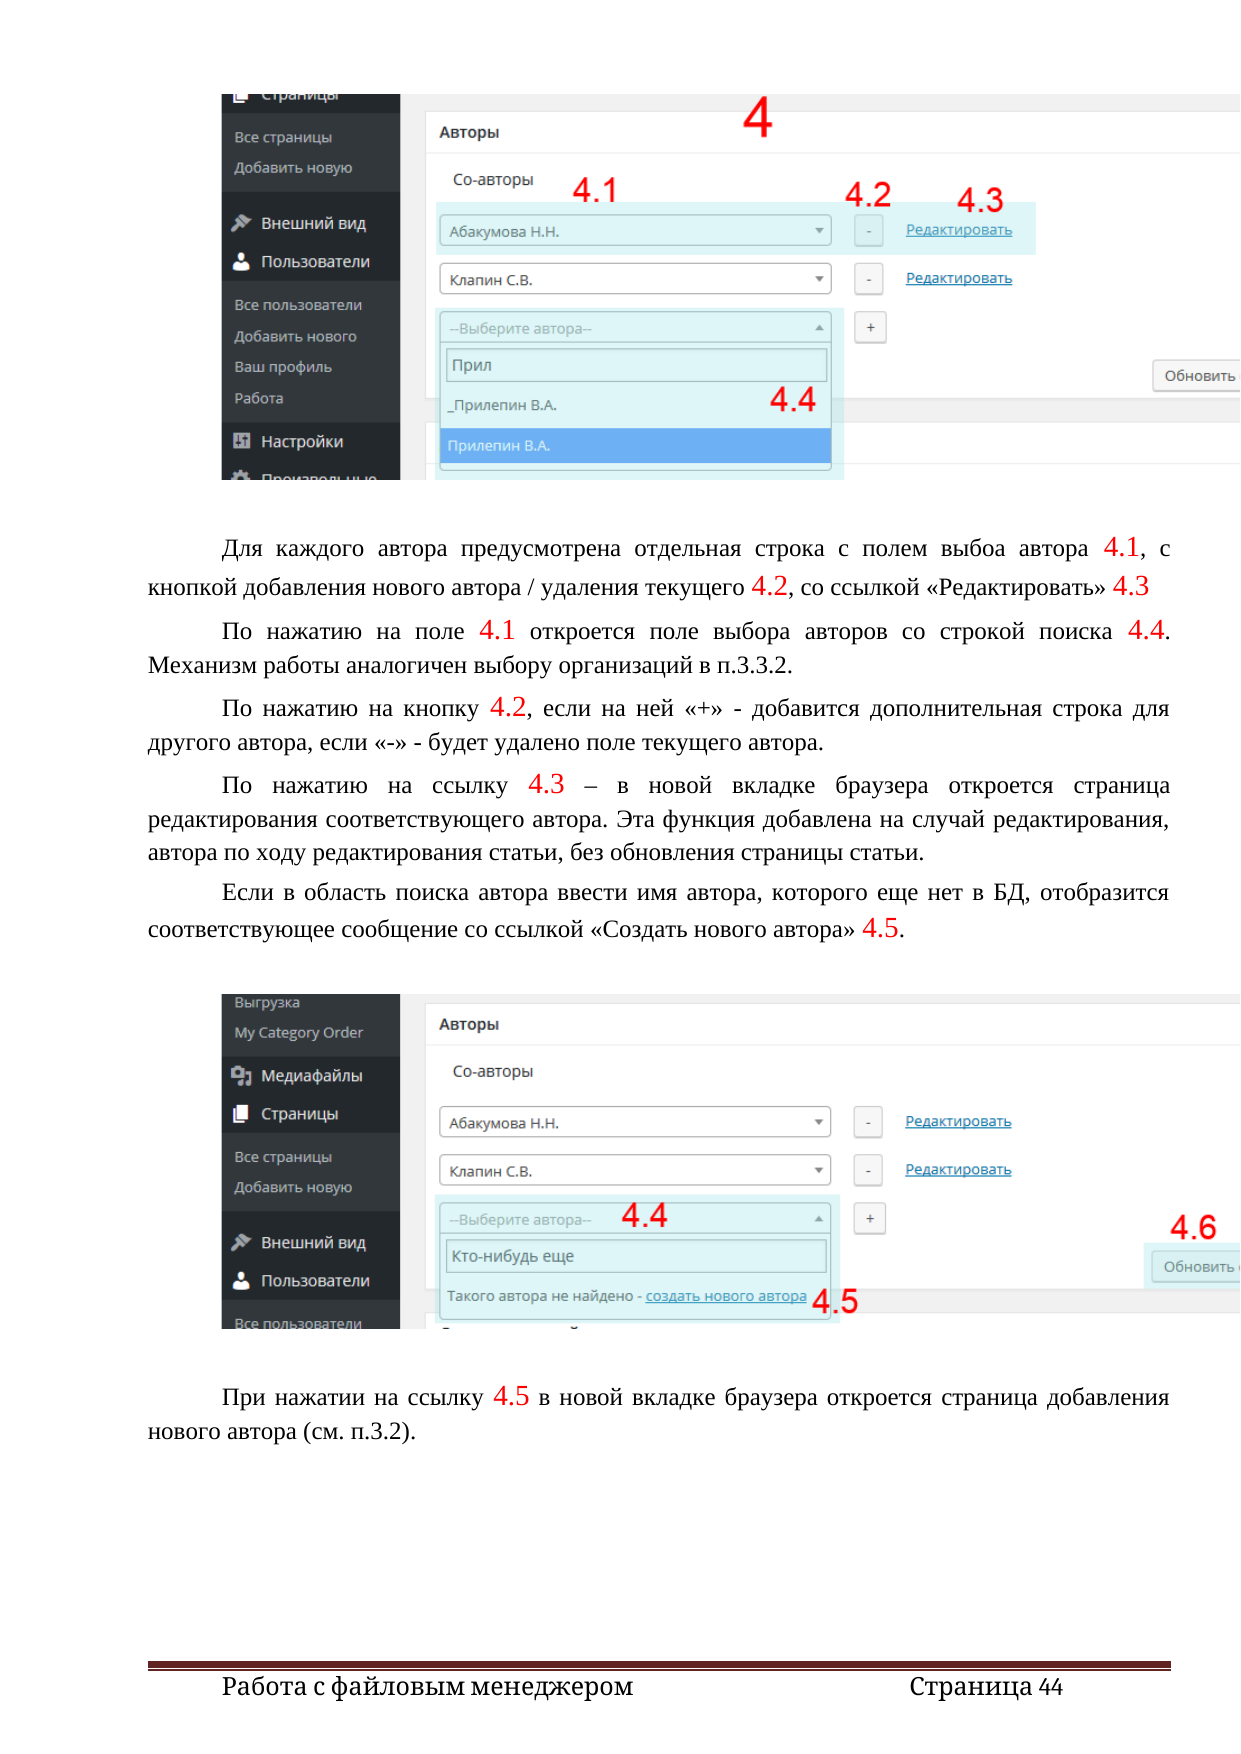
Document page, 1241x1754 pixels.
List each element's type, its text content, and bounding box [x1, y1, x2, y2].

text Для каждого автора предусмотрена отдельная строка с полем выбоа автора 4.1, с кнопкой добавления нового автора / удаления текущего 4.2, со ссылкой «Редактировать» 4.3 [148, 529, 1171, 601]
text По нажатию на поле 4.1 откроется поле выбора авторов со строкой поиска 4.4. Механизм работы аналогичен выбору организаций в п.3.3.2. [148, 612, 1171, 679]
picture [221, 994, 1241, 1329]
text Если в область поиска автора ввести имя автора, которого еще нет в БД, отобразится соответствующее сообщение со ссылкой «Создать нового автора» 4.5. [148, 877, 1171, 944]
picture [221, 94, 1241, 480]
text При нажатии на ссылку 4.5 в новой вкладке браузера откроется страница добавления нового автора (см. п.3.2). [148, 1378, 1171, 1445]
text По нажатию на кнопку 4.2, если на ней «+» - добавится дополнительная строка для другого автора, если «-» - будет удалено поле текущего автора. [148, 689, 1171, 756]
text По нажатию на ссылку 4.3 – в новой вкладке браузера откроется страница редактирования соответствующего автора. Эта функция добавлена на случай редактирования, автора по ходу редактирования статьи, без обновления страницы статьи. [148, 767, 1171, 866]
